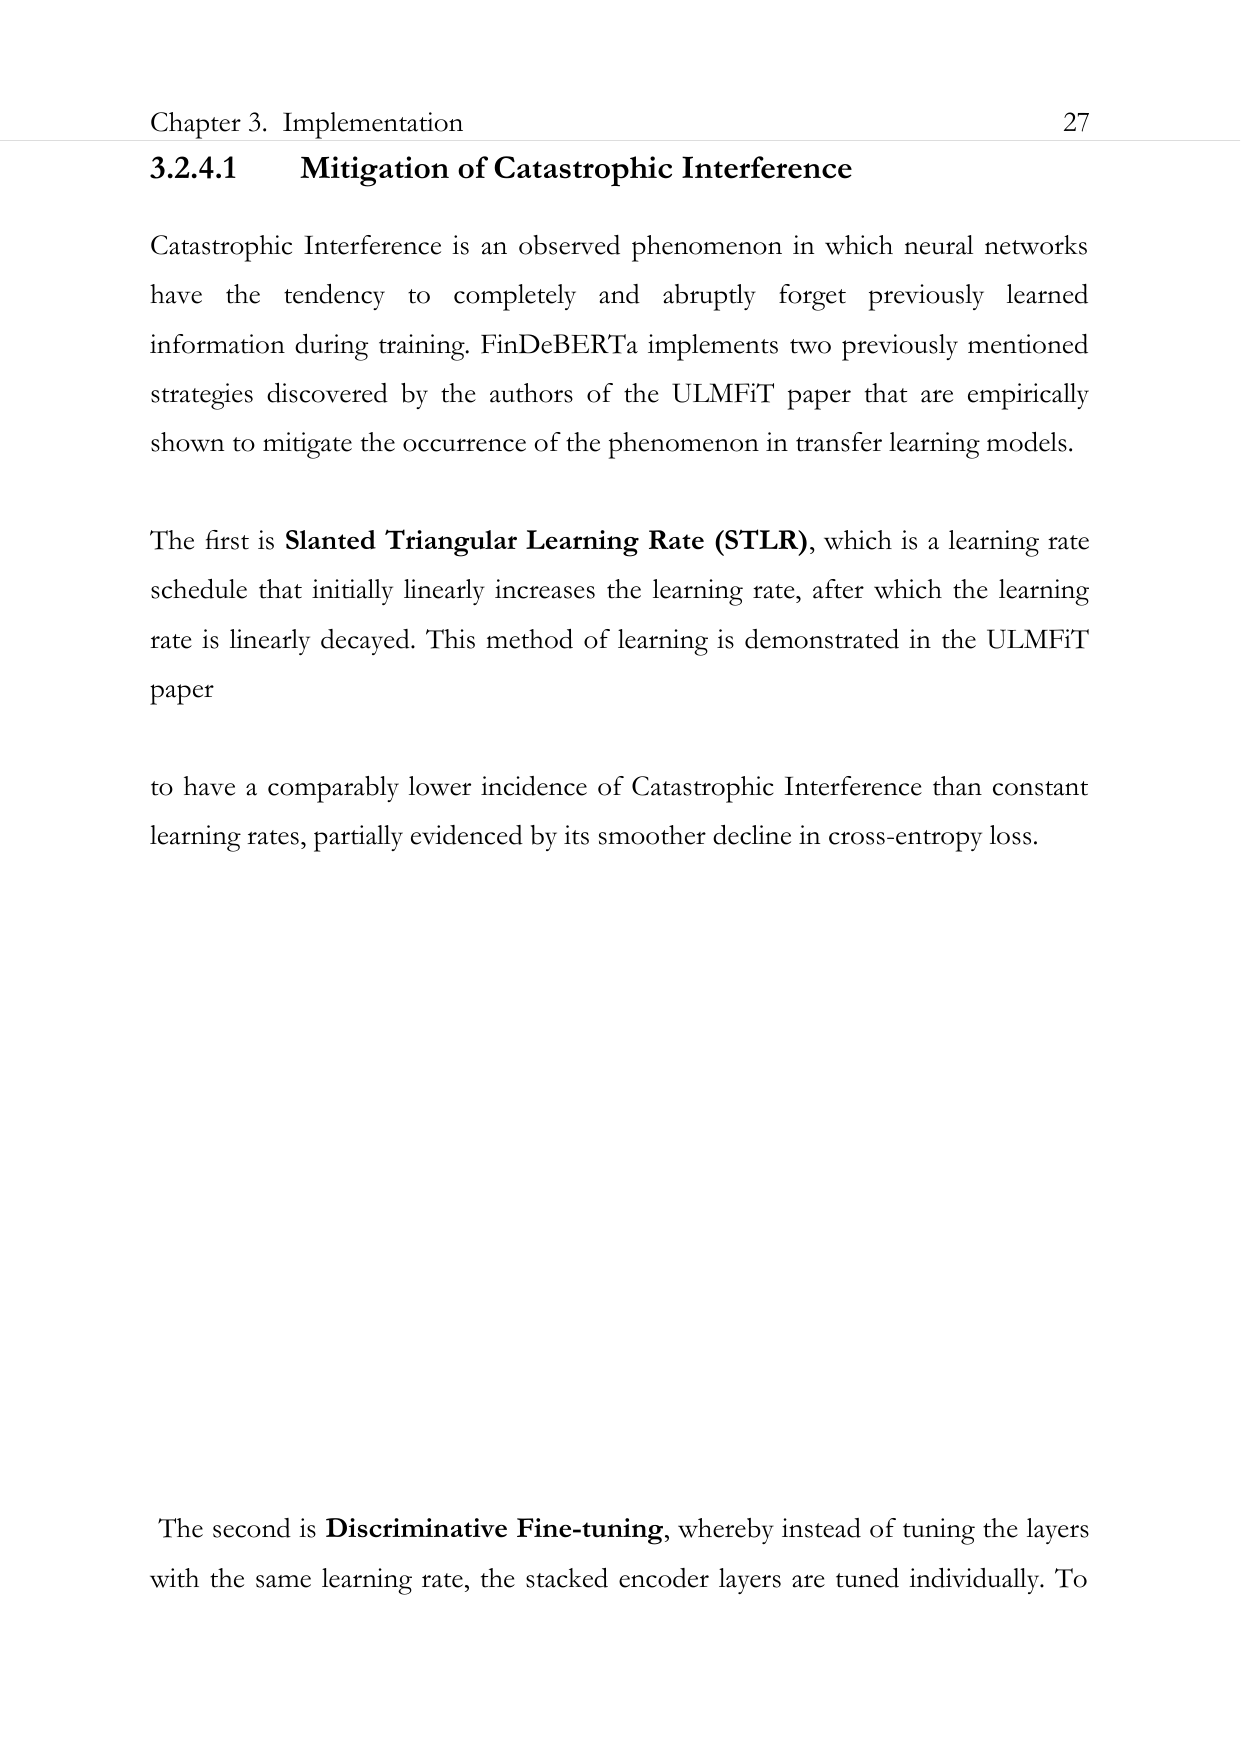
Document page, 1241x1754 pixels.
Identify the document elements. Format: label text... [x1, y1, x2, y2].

text Catastrophic Interference is an observed phenomenon in which neural networks have the tendency to completely and abruptly forget previously learned information during training. FinDeBERTa implements two previously mentioned strategies discovered by the authors of the ULMFiT paper that are empirically shown to mitigate the occurrence of the phenomenon in transfer learning models. [150, 230, 1090, 459]
text to have a comparably lower incidence of Catastrophic Interference than constant learning rates, partially evidenced by its smoother decline in cross-entropy loss. [150, 771, 1090, 852]
text The first is Slanted Triangular Learning Rate (STLR), which is a learning rate schedule that initially linearly increases the learning rate, after which the learning rate is linearly decayed. This method of learning is demonstrated in the ULMFiT paper [150, 525, 1090, 705]
subtitle 3.2.4.1 Mitigation of Catastrophic Interference [150, 150, 1090, 187]
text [150, 1513, 1090, 1595]
